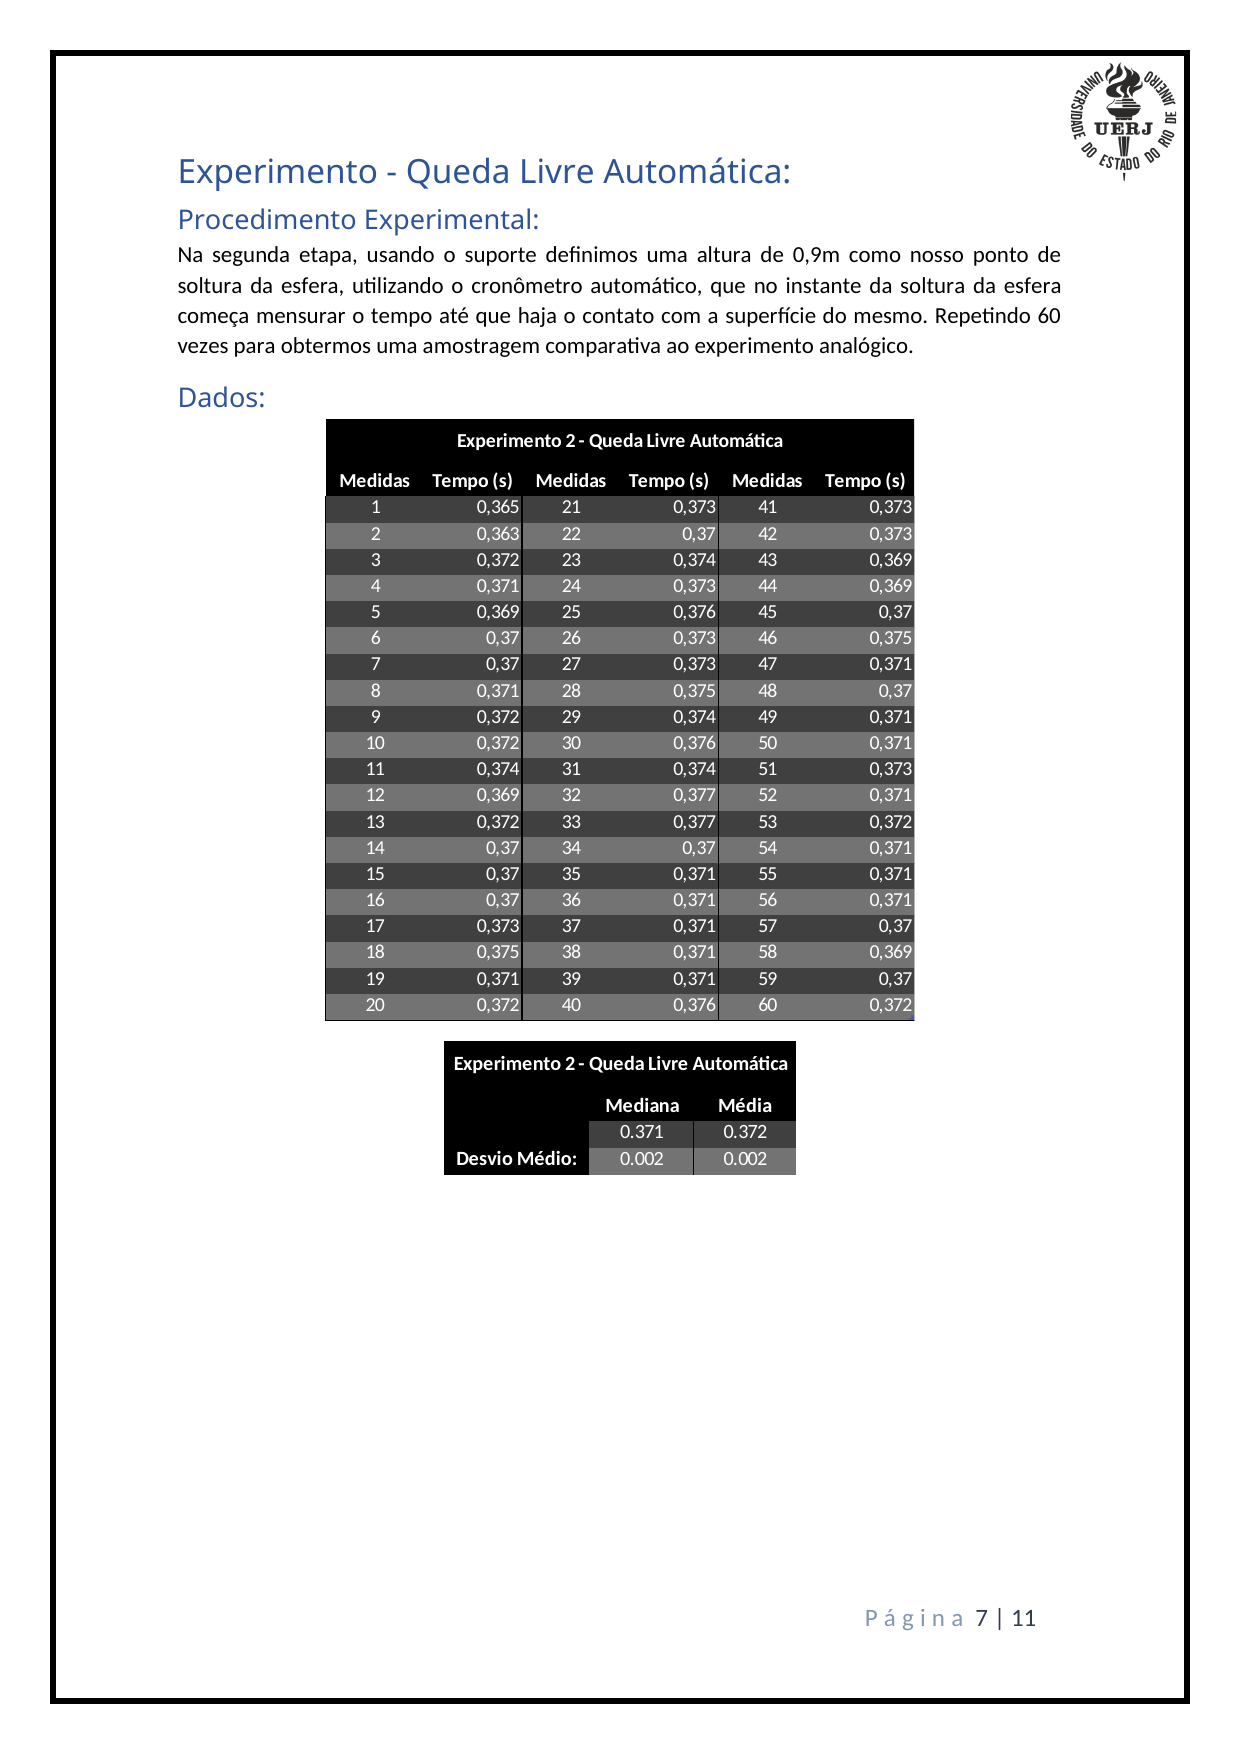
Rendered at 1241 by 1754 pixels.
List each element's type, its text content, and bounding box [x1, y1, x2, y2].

subtitle Experimento - Queda Livre Automática: [177, 148, 1063, 193]
picture [1071, 62, 1177, 181]
text Na segunda etapa, usando o suporte definimos uma altura de 0,9m como nosso ponto de soltura da esfera, utilizando o cronômetro automático, que no instante da soltura da esfera começa mensurar o tempo até que haja o contato com a superfície do mesmo. Repetindo 60 vezes para obtermos uma amostragem comparativa ao experimento analógico. [177, 241, 1063, 359]
subtitle Procedimento Experimental: [177, 201, 1063, 238]
subtitle Dados: [177, 378, 1063, 415]
